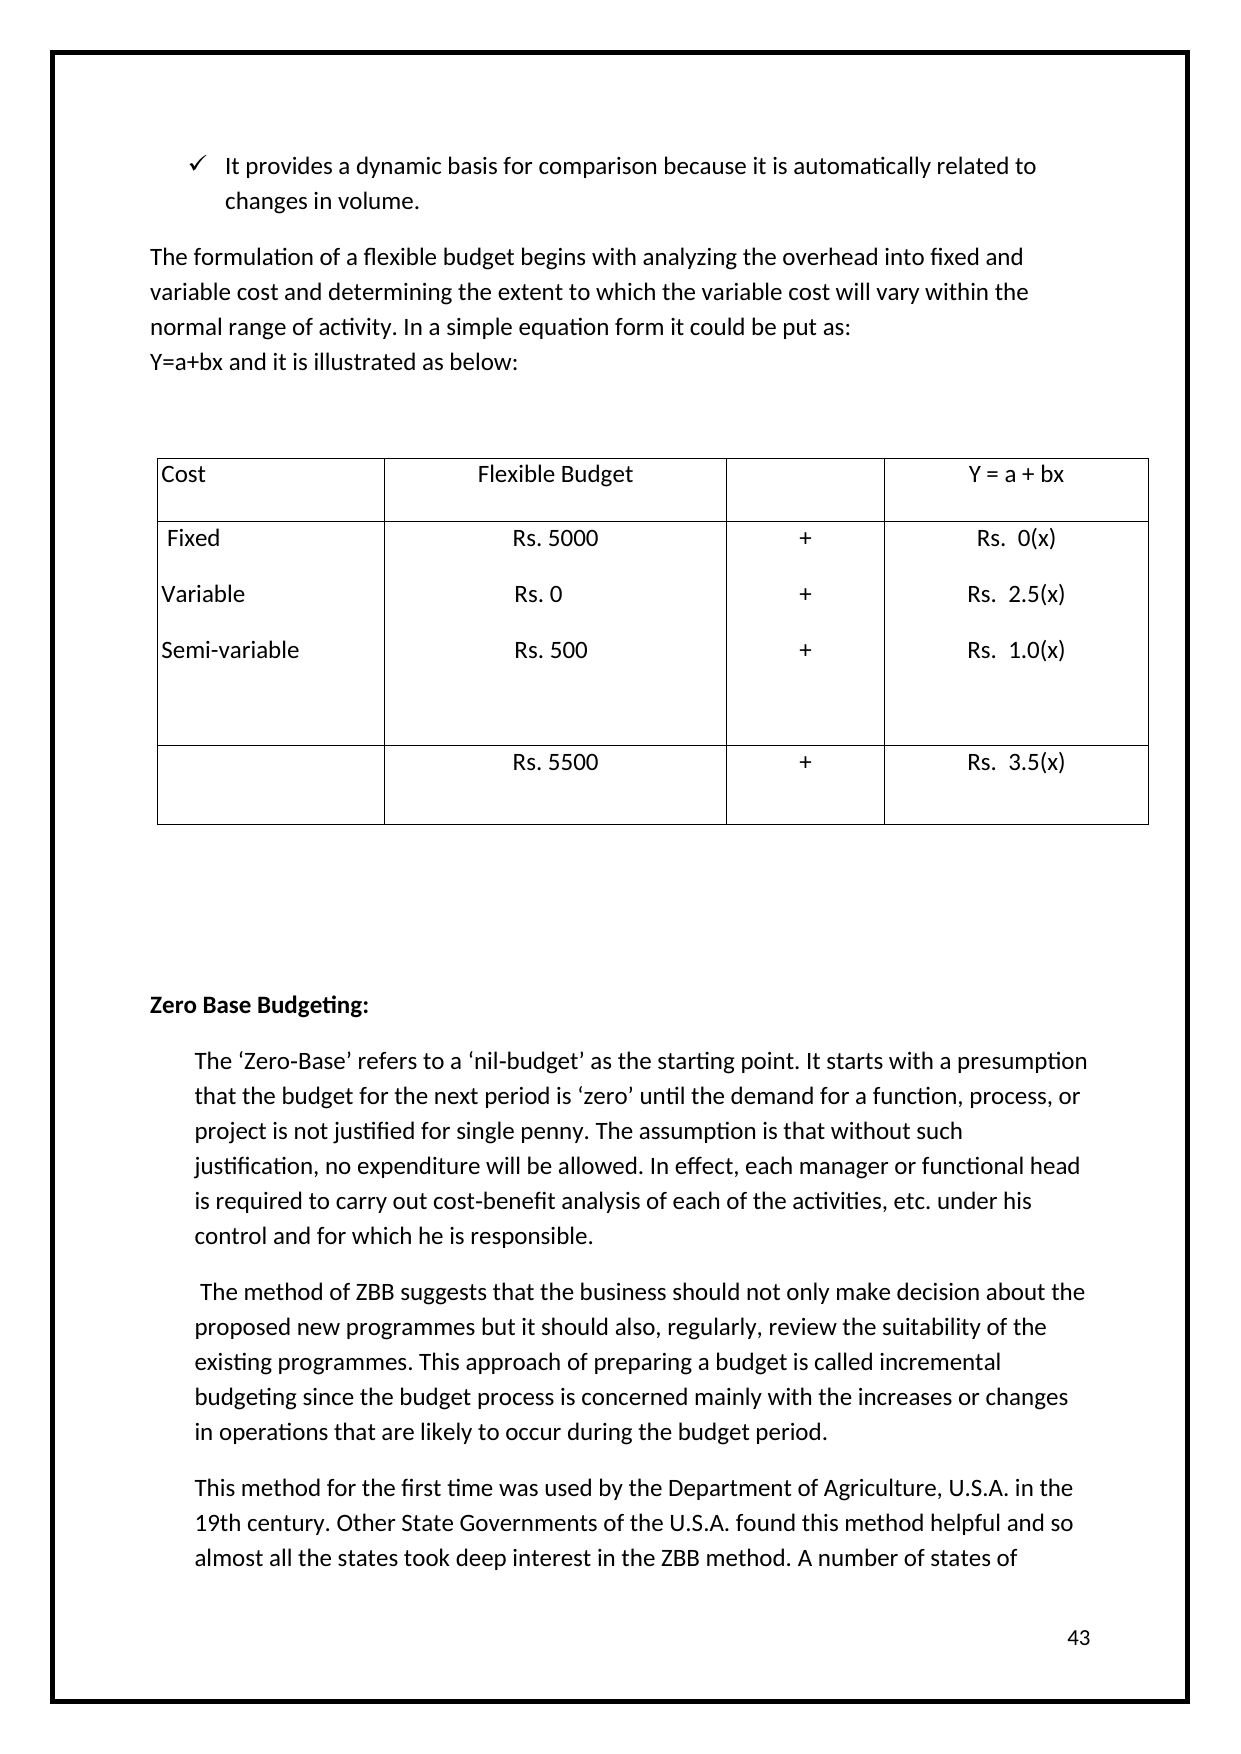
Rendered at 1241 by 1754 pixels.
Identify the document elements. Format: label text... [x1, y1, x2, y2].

table_cell + + + [727, 522, 884, 745]
text Zero Base Budgeting: [150, 989, 1090, 1020]
table_cell + [727, 746, 884, 823]
table_cell Rs. 0(x) Rs. 2.5(x) Rs. 1.0(x) [885, 522, 1148, 745]
table_header Y = a + bx [885, 459, 1148, 521]
text The ‘Zero‐Base’ refers to a ‘nil‐budget’ as the starting point. It starts with a presumption that the budget for the next period is ‘zero’ until the demand for a function, process, or project is not justified for single penny. The assumption is that without such justification, no expenditure will be allowed. In effect, each manager or functional head is required to carry out cost‐benefit analysis of each of the activities, etc. under his control and for which he is responsible. [194, 1045, 1090, 1251]
list It provides a dynamic basis for comparison because it is automatically related to changes in volume. [187, 150, 1090, 216]
table_cell Rs. 5500 [385, 746, 726, 823]
table_cell [158, 746, 384, 823]
table_cell Rs. 3.5(x) [885, 746, 1148, 823]
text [194, 1472, 1090, 1572]
table_cell Fixed Variable Semi-variable [158, 522, 384, 745]
text The method of ZBB suggests that the business should not only make decision about the proposed new programmes but it should also, regularly, review the suitability of the existing programmes. This approach of preparing a budget is called incremental budgeting since the budget process is concerned mainly with the increases or changes in operations that are likely to occur during the budget period. [194, 1276, 1090, 1446]
text The formulation of a flexible budget begins with analyzing the overhead into fixed and variable cost and determining the extent to which the variable cost will vary within the normal range of activity. In a simple equation form it could be put as: Y=a+bx and it is illustrated as below: [150, 241, 1090, 376]
table_header Flexible Budget [385, 459, 726, 521]
table_header Cost [158, 459, 384, 521]
table_cell Rs. 5000 Rs. 0 Rs. 500 [385, 522, 726, 745]
table_header [727, 459, 884, 521]
